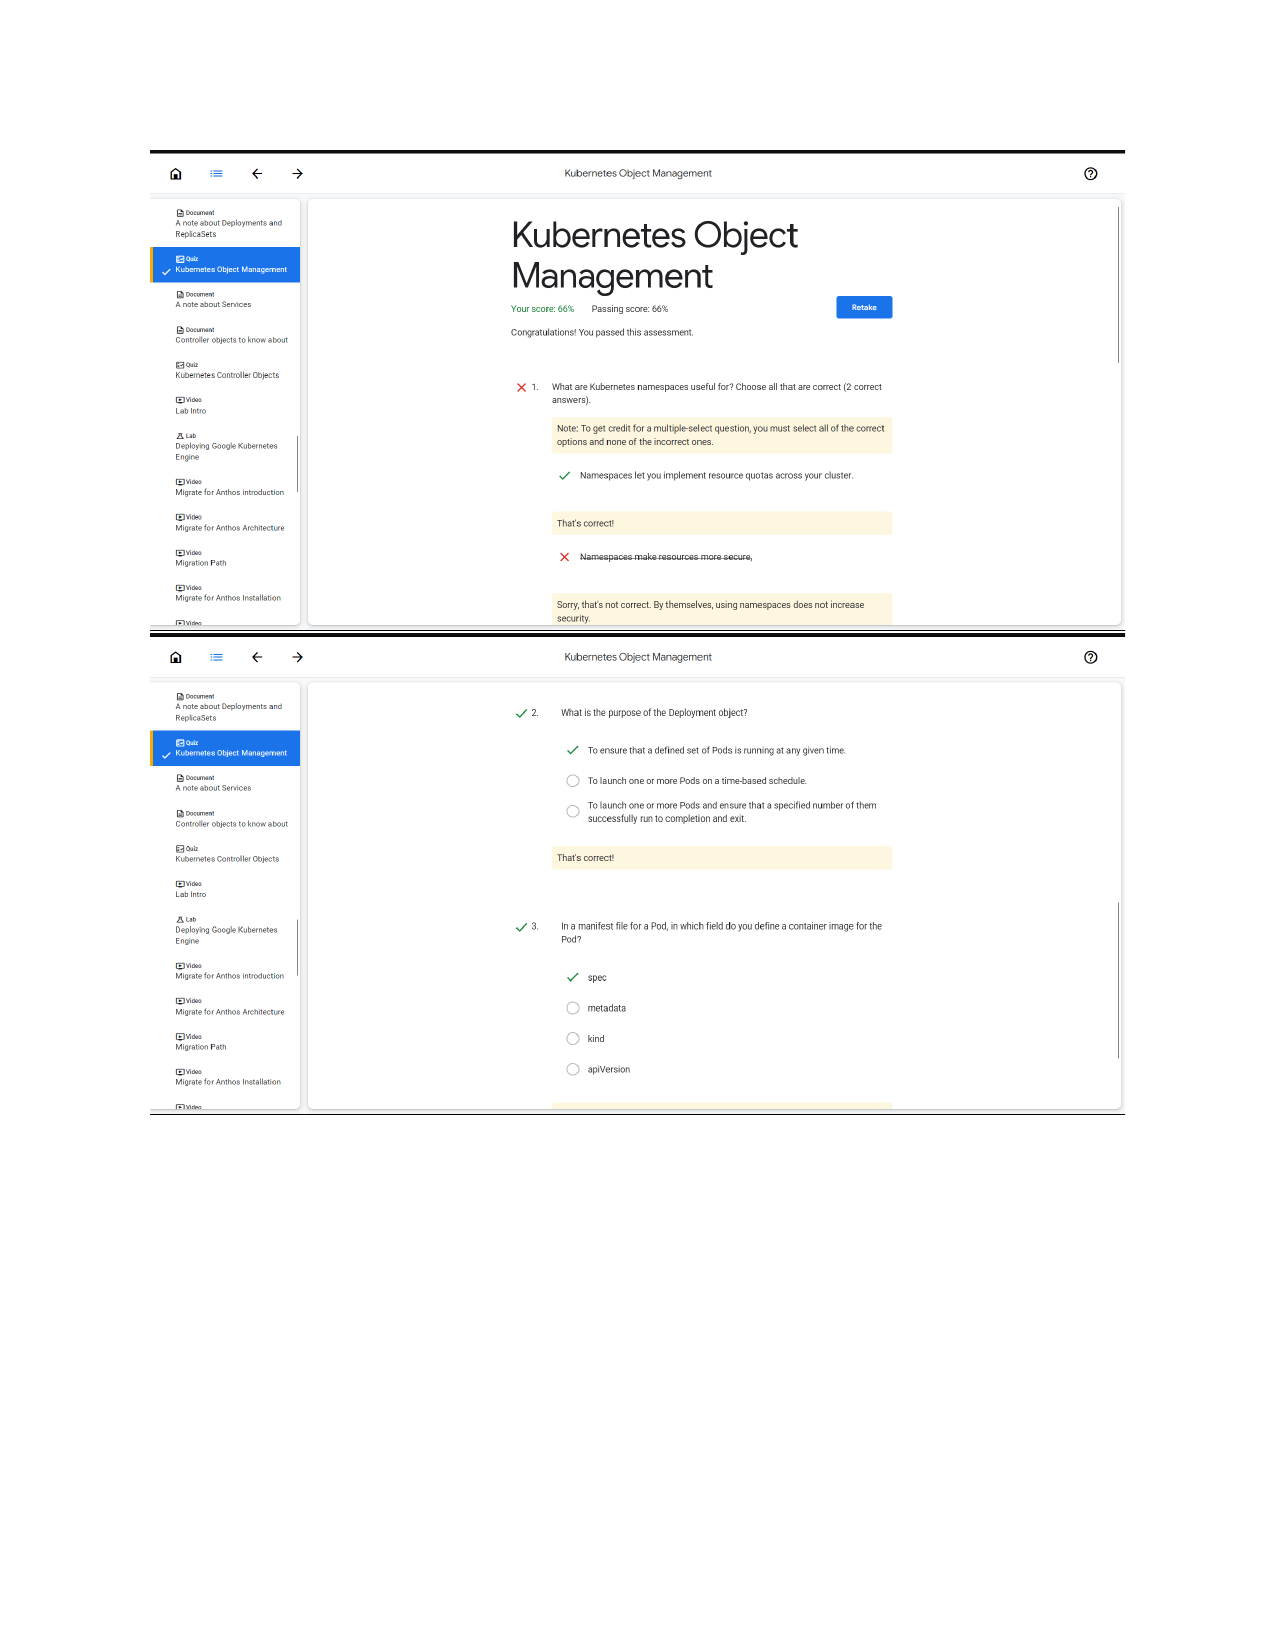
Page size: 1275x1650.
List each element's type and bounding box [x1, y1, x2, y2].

picture [150, 150, 1125, 631]
picture [150, 633, 1125, 1115]
